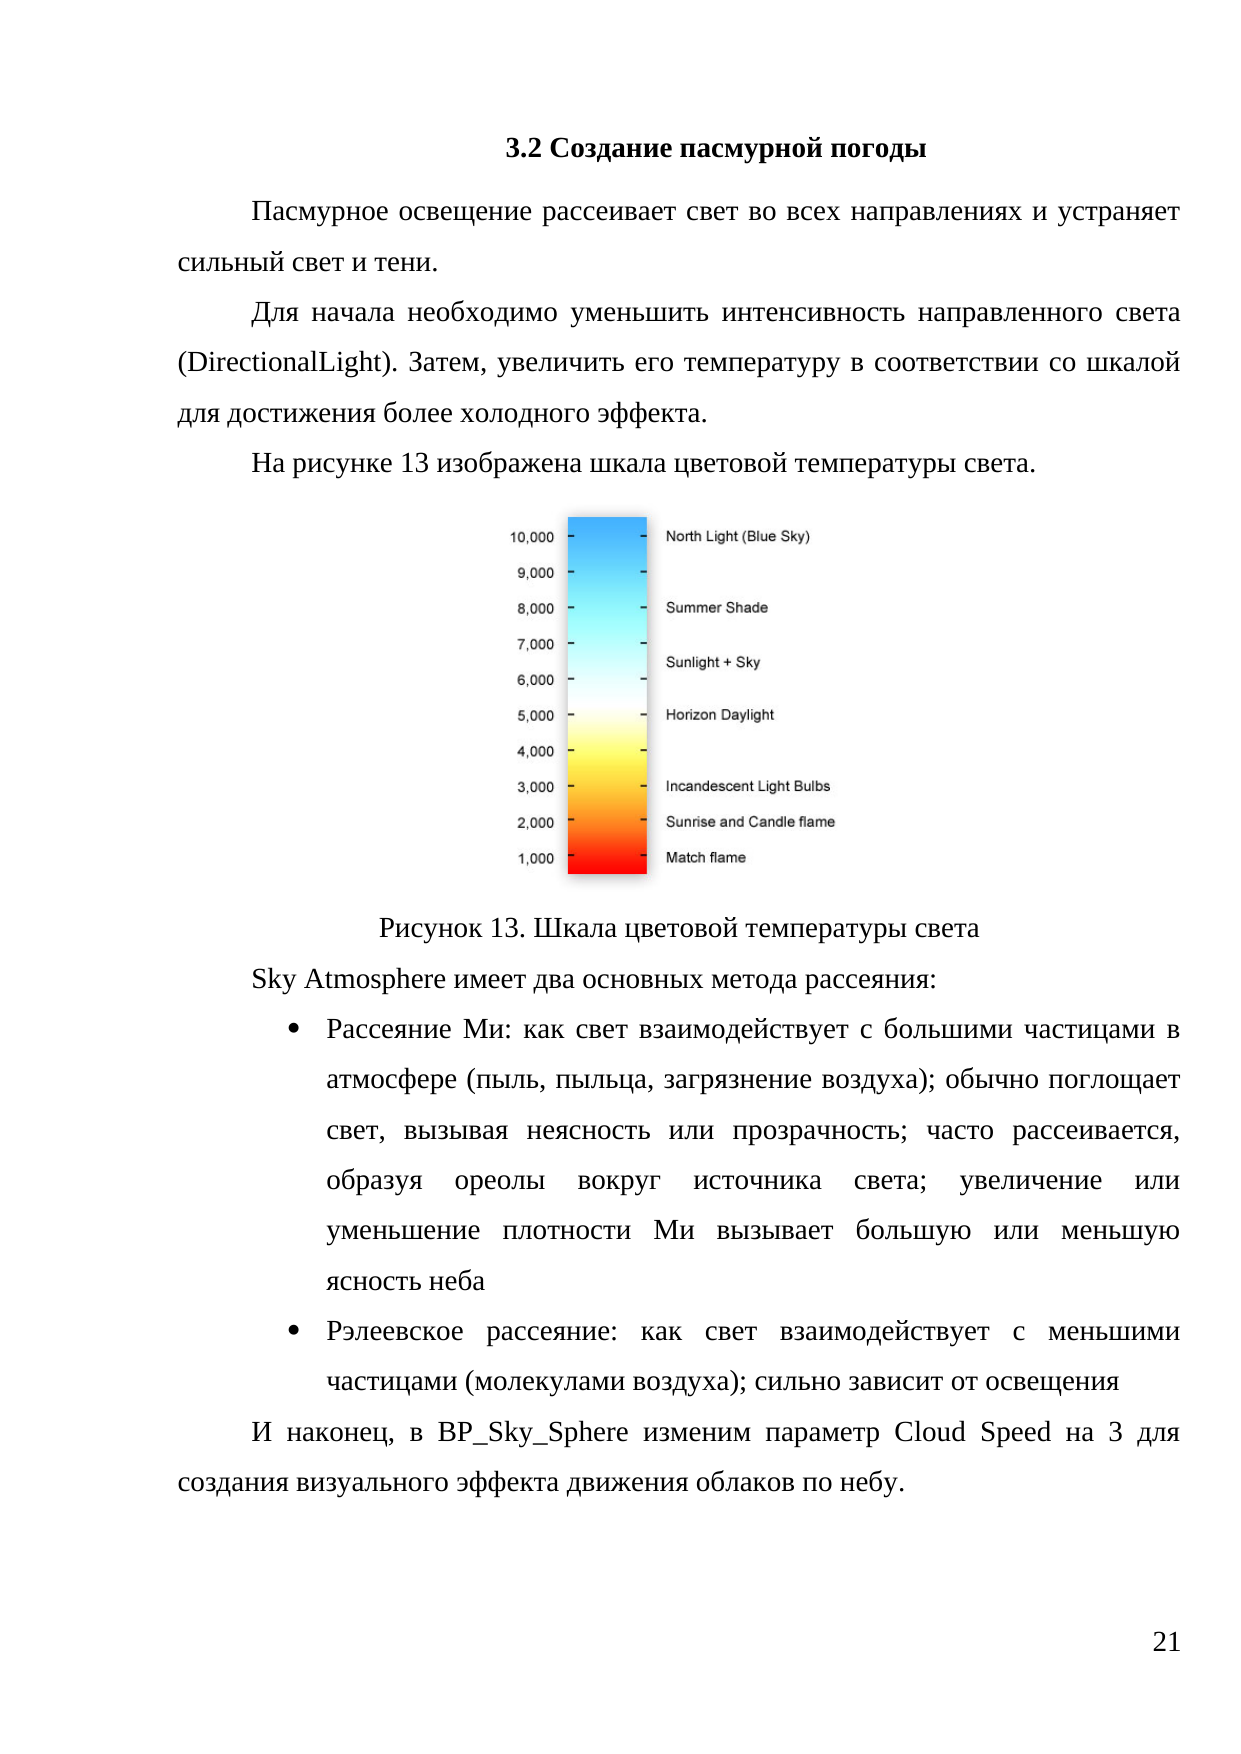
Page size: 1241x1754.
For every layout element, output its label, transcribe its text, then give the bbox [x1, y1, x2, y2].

picture [509, 495, 849, 894]
text Пасмурное освещение рассеивает свет во всех направлениях и устраняет сильный свет и тени. [177, 193, 1181, 277]
list Рассеяние Ми: как свет взаимодействует с большими частицами в атмосфере (пыль, пыльца, загрязнение воздуха); обычно поглощает свет, вызывая неясность или прозрачность; часто рассеивается, образуя ореолы вокруг источника света; увеличение или уменьшение плотности Ми вызывает большую или меньшую ясность неба [288, 1011, 1181, 1296]
text 3.2 Создание пасмурной погоды [177, 131, 1181, 164]
text Для начала необходимо уменьшить интенсивность направленного света (DirectionalLight). Затем, увеличить его температуру в соответствии со шкалой для достижения более холодного эффекта. [177, 294, 1181, 428]
text На рисунке 13 изображена шкала цветовой температуры света. [177, 445, 1181, 478]
text Рисунок 13. Шкала цветовой температуры света [177, 911, 1181, 944]
text И наконец, в BP_Sky_Sphere изменим параметр Cloud Speed на 3 для создания визуального эффекта движения облаков по небу. [177, 1414, 1181, 1498]
text Sky Atmosphere имеет два основных метода рассеяния: [177, 961, 1181, 994]
list Рэлеевское рассеяние: как свет взаимодействует с меньшими частицами (молекулами воздуха); сильно зависит от освещения [288, 1313, 1181, 1397]
